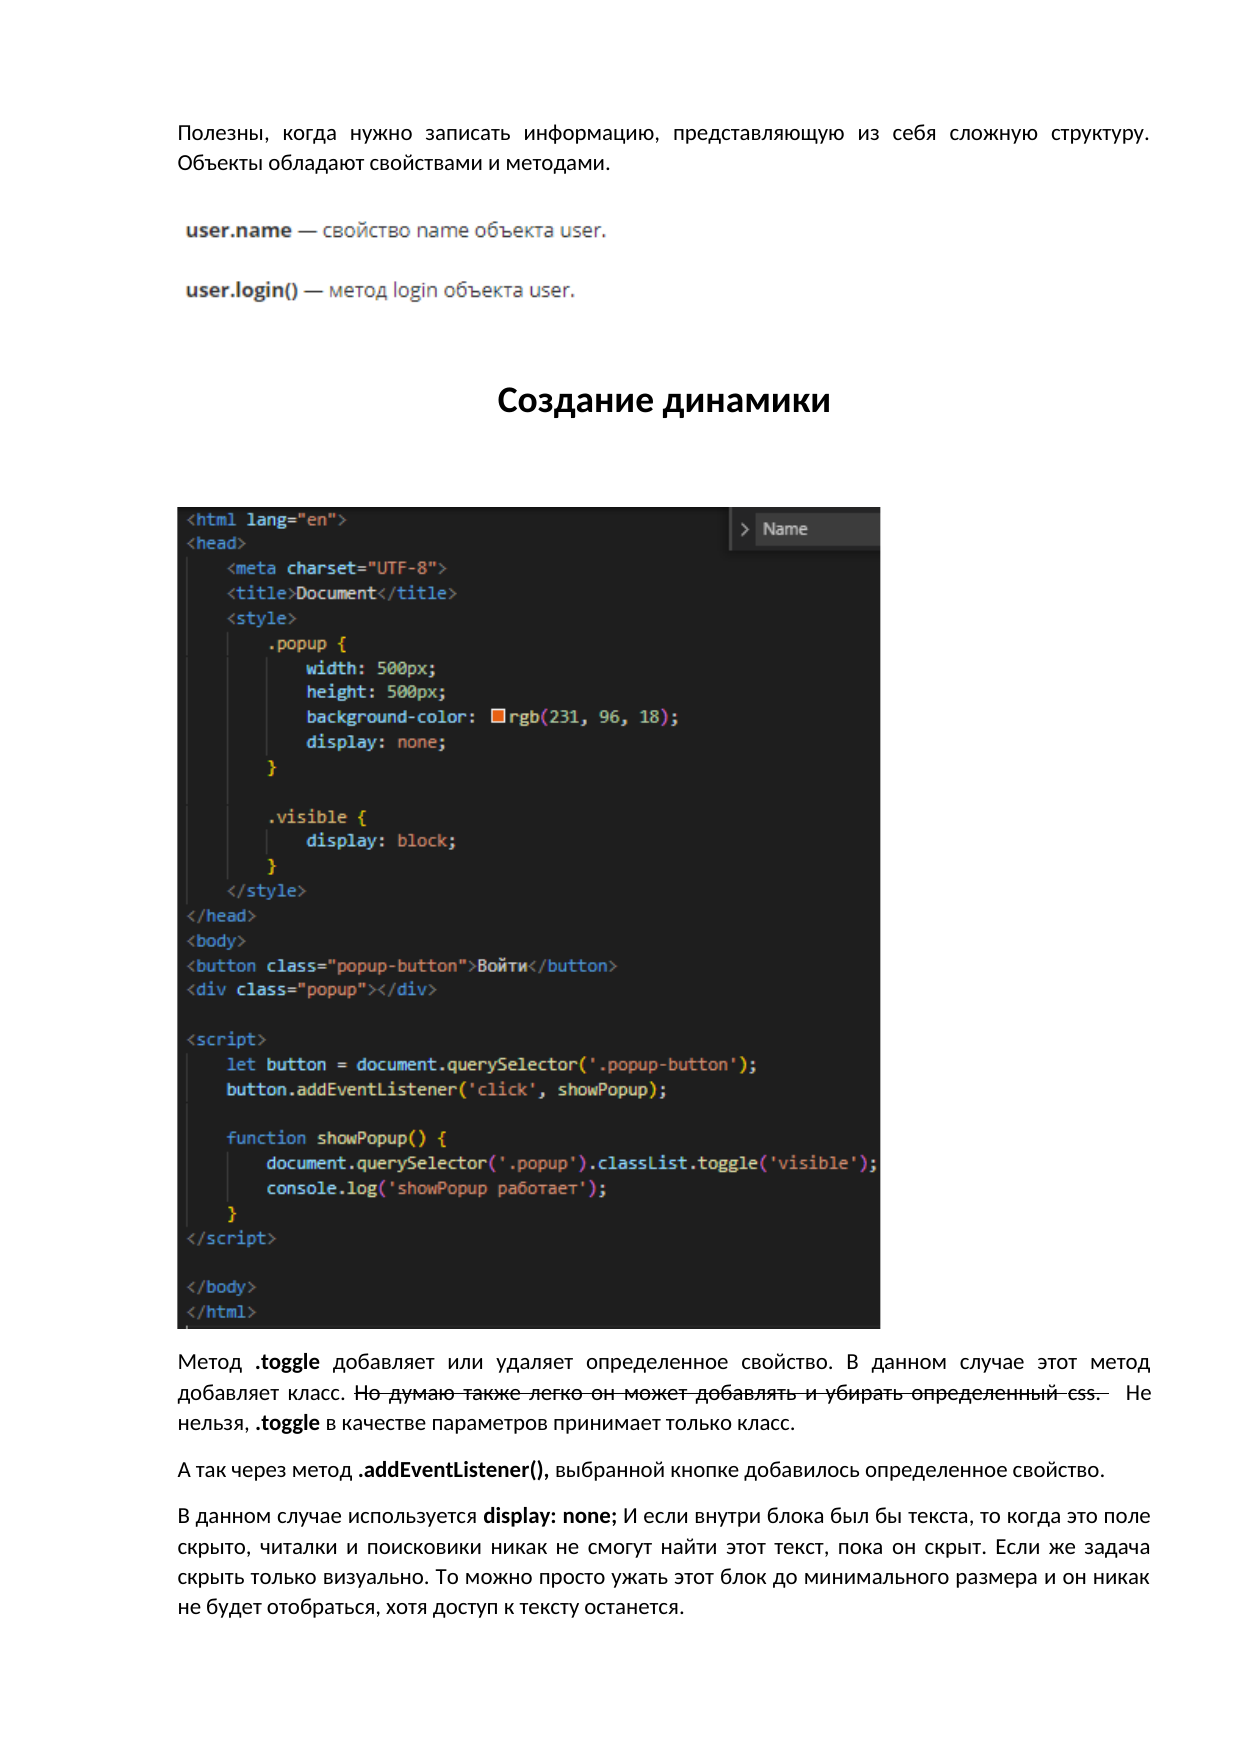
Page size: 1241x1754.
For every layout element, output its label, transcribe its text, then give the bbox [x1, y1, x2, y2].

text А так через метод .addEventListener(), выбранной кнопке добавилось определенное свойство. [177, 1455, 1152, 1483]
text Метод .toggle добавляет или удаляет определенное свойство. В данном случае этот метод добавляет класс. Но думаю также легко он может добавлять и убирать определенный css. Не нельзя, .toggle в качестве параметров принимает только класс. [177, 1347, 1152, 1436]
picture [177, 507, 881, 1329]
picture [177, 195, 613, 310]
text В данном случае используется display: none; И если внутри блока был бы текста, то когда это поле скрыто, читалки и поисковики никак не смогут найти этот текст, пока он скрыт. Если же задача скрыть только визуально. То можно просто ужать этот блок до минимального размера и он никак не будет отобраться, хотя доступ к тексту останется. [177, 1502, 1152, 1620]
text Создание динамики [177, 376, 1152, 421]
text Полезны, когда нужно записать информацию, представляющую из себя сложную структуру. Объекты обладают свойствами и методами. [177, 118, 1152, 176]
